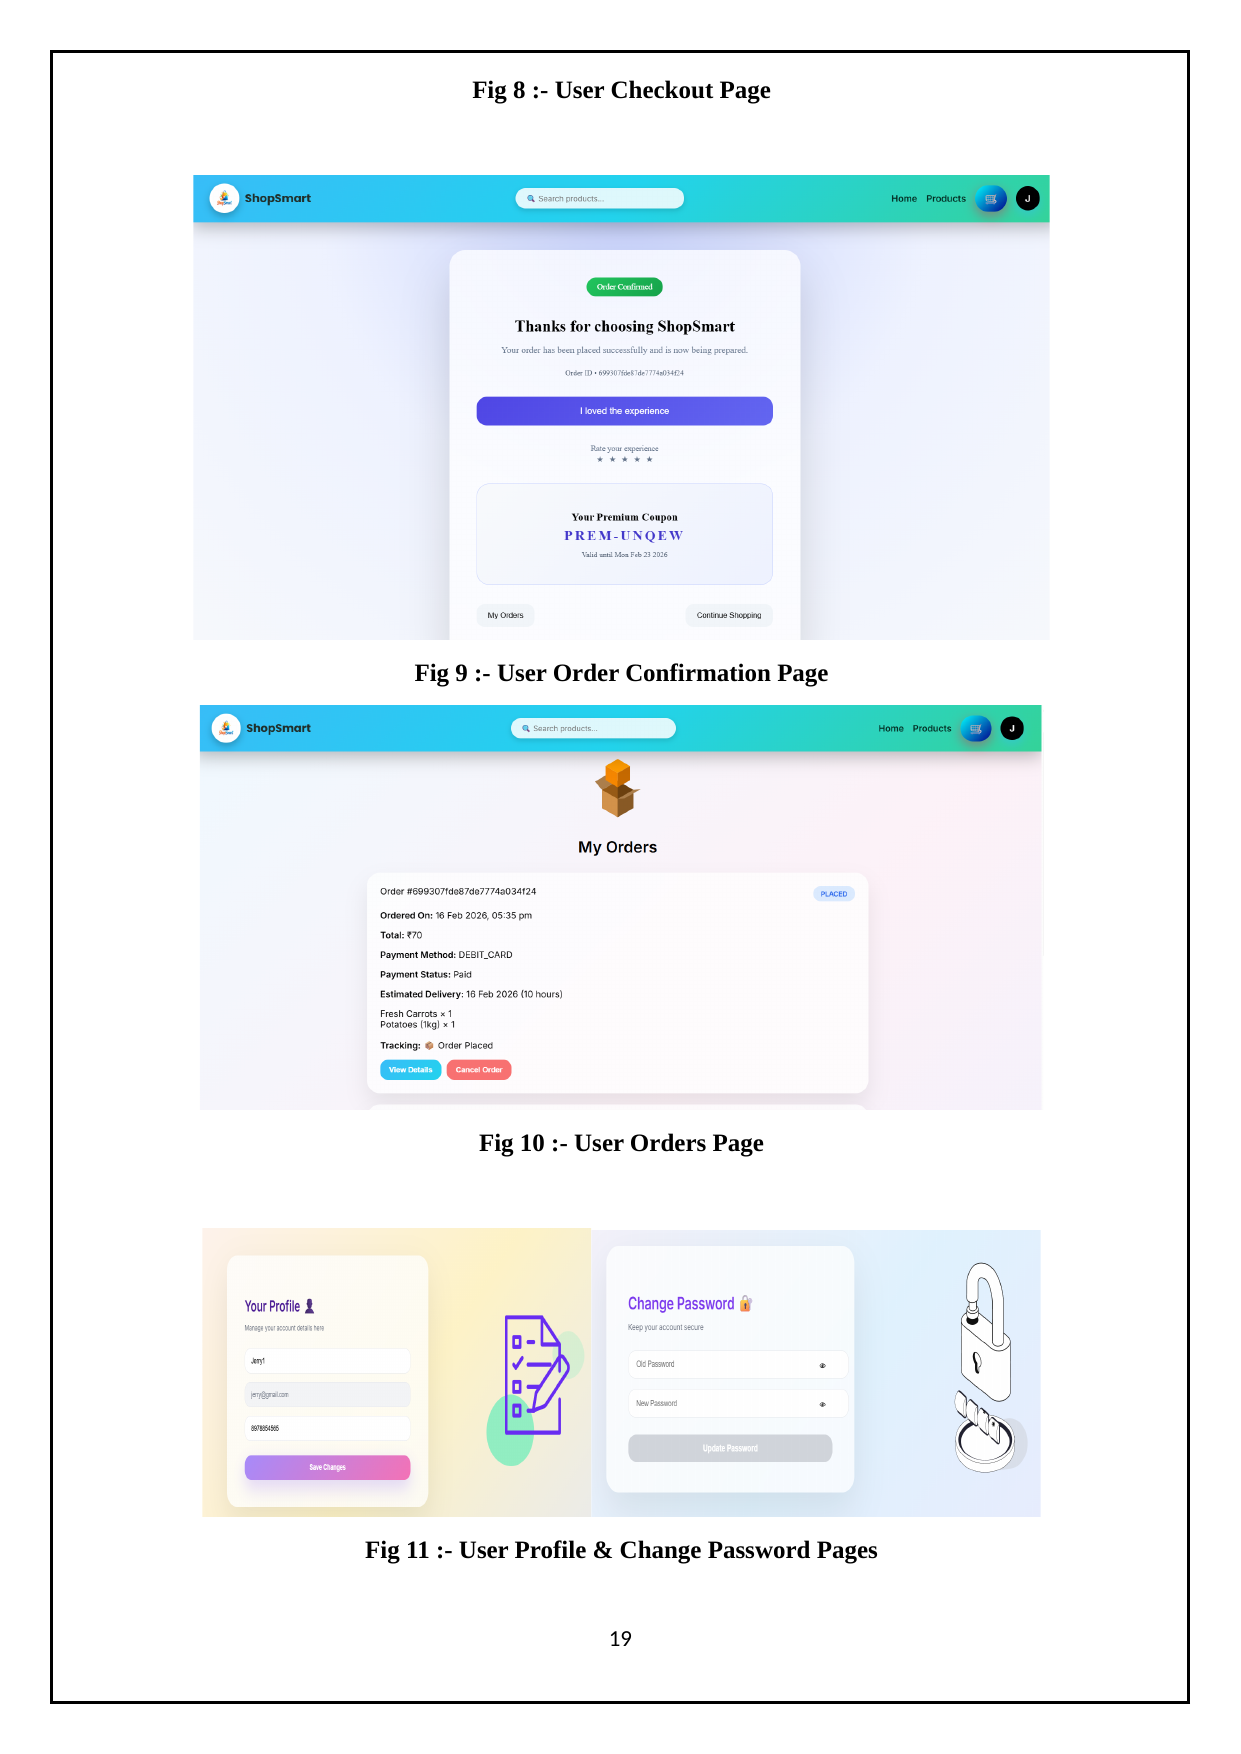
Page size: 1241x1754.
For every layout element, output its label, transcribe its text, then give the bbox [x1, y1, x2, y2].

picture [193, 175, 1050, 640]
picture [199, 705, 1044, 1110]
text Fig 11 :- User Profile & Change Password Pages [119, 1535, 1123, 1564]
text Fig 10 :- User Orders Page [119, 1128, 1123, 1157]
picture [202, 1228, 1041, 1517]
text Fig 9 :- User Order Confirmation Page [119, 658, 1123, 687]
text Fig 8 :- User Checkout Page [119, 75, 1123, 104]
